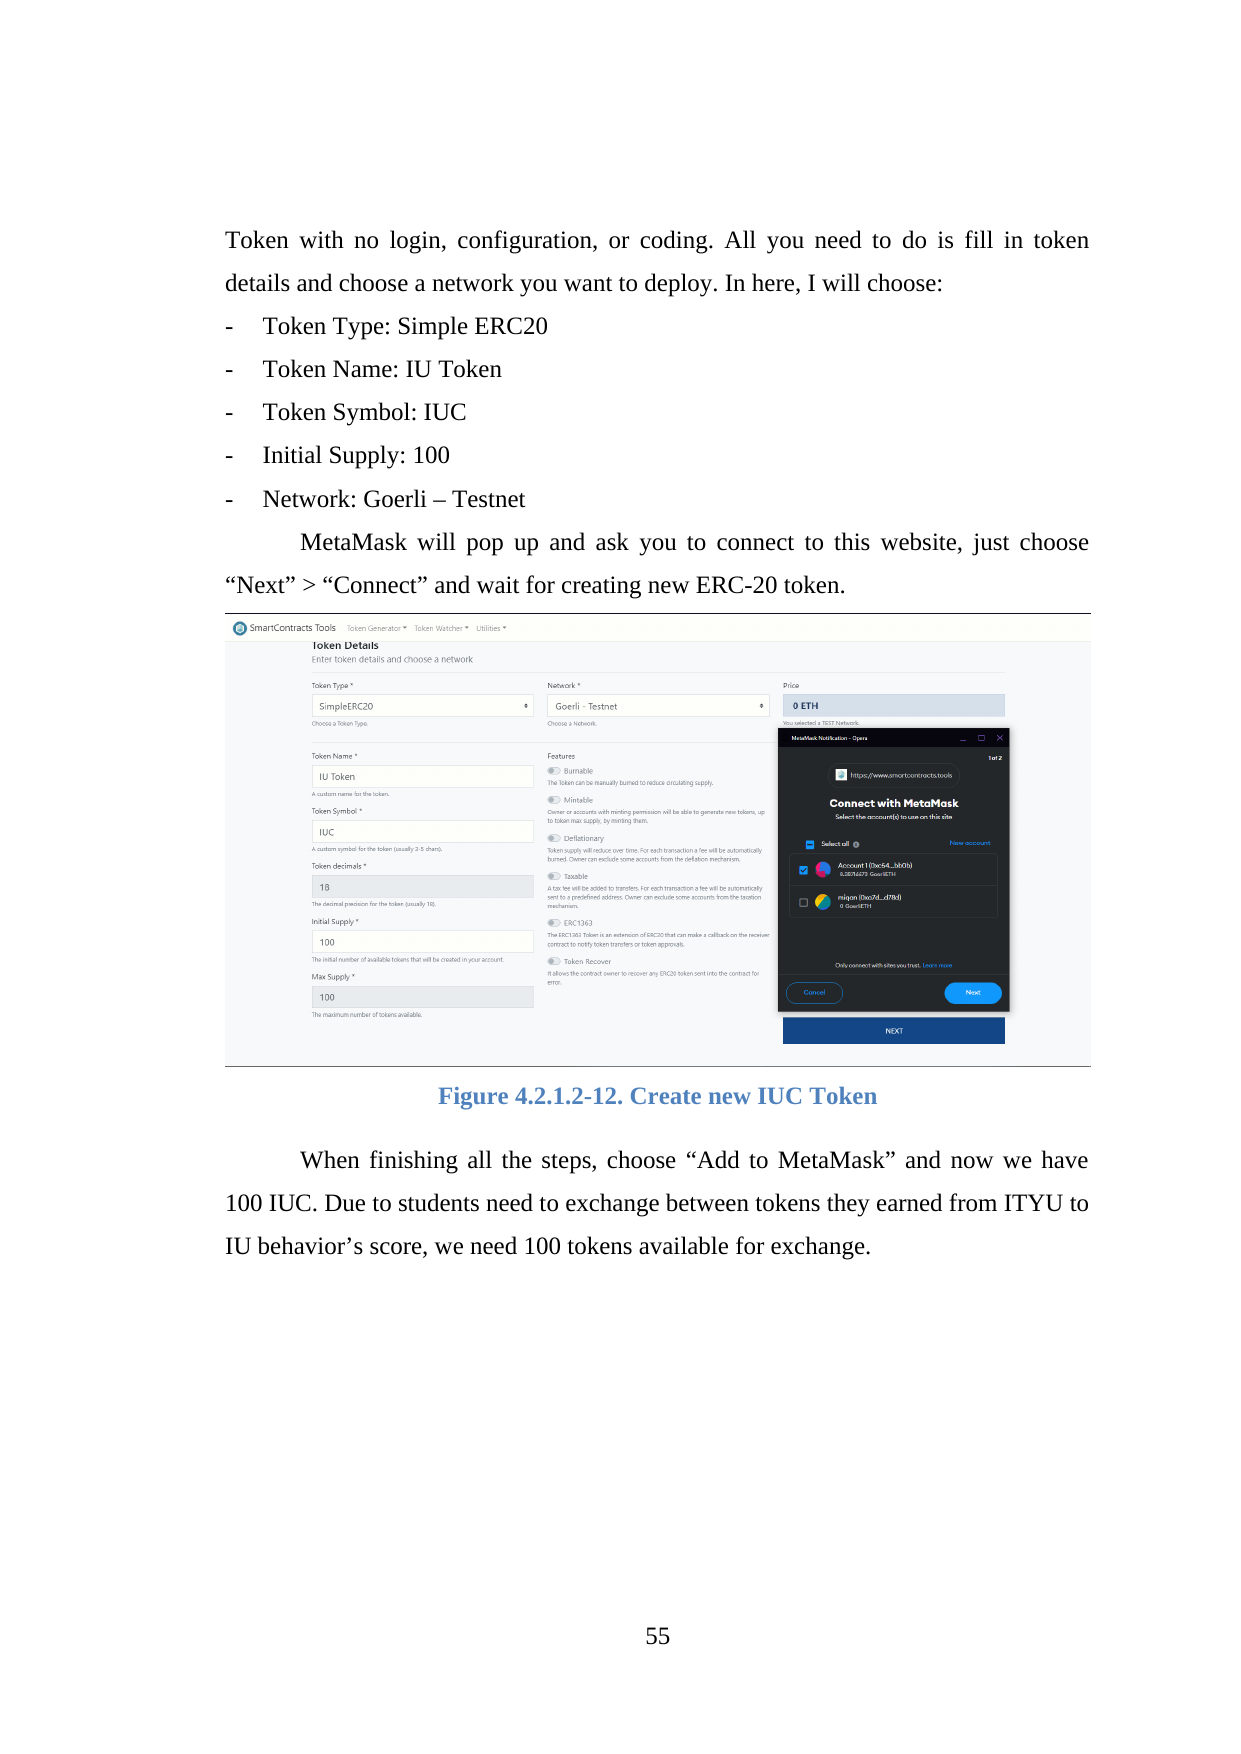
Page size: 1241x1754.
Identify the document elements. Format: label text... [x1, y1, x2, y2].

picture [225, 613, 1091, 1067]
text When finishing all the steps, choose “Add to MetaMask” and now we have 100 IUC. Due to students need to exchange between tokens they earned from ITYU to IU behavior’s score, we need 100 tokens available for exchange. [225, 1145, 1090, 1260]
list Network: Goerli – Testnet [225, 484, 1090, 512]
text Figure 4.2.1.2-12. Create new IUC Token [225, 1081, 1090, 1109]
text MetaMask will pop up and ask you to connect to this website, just choose “Next” > “Connect” and wait for creating new ERC-20 token. [225, 527, 1090, 599]
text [225, 225, 1090, 297]
list Token Name: IU Token [225, 354, 1090, 383]
list Token Type: Simple ERC20 [225, 311, 1090, 340]
list Token Symbol: IUC [225, 397, 1090, 426]
list Initial Supply: 100 [225, 441, 1090, 469]
